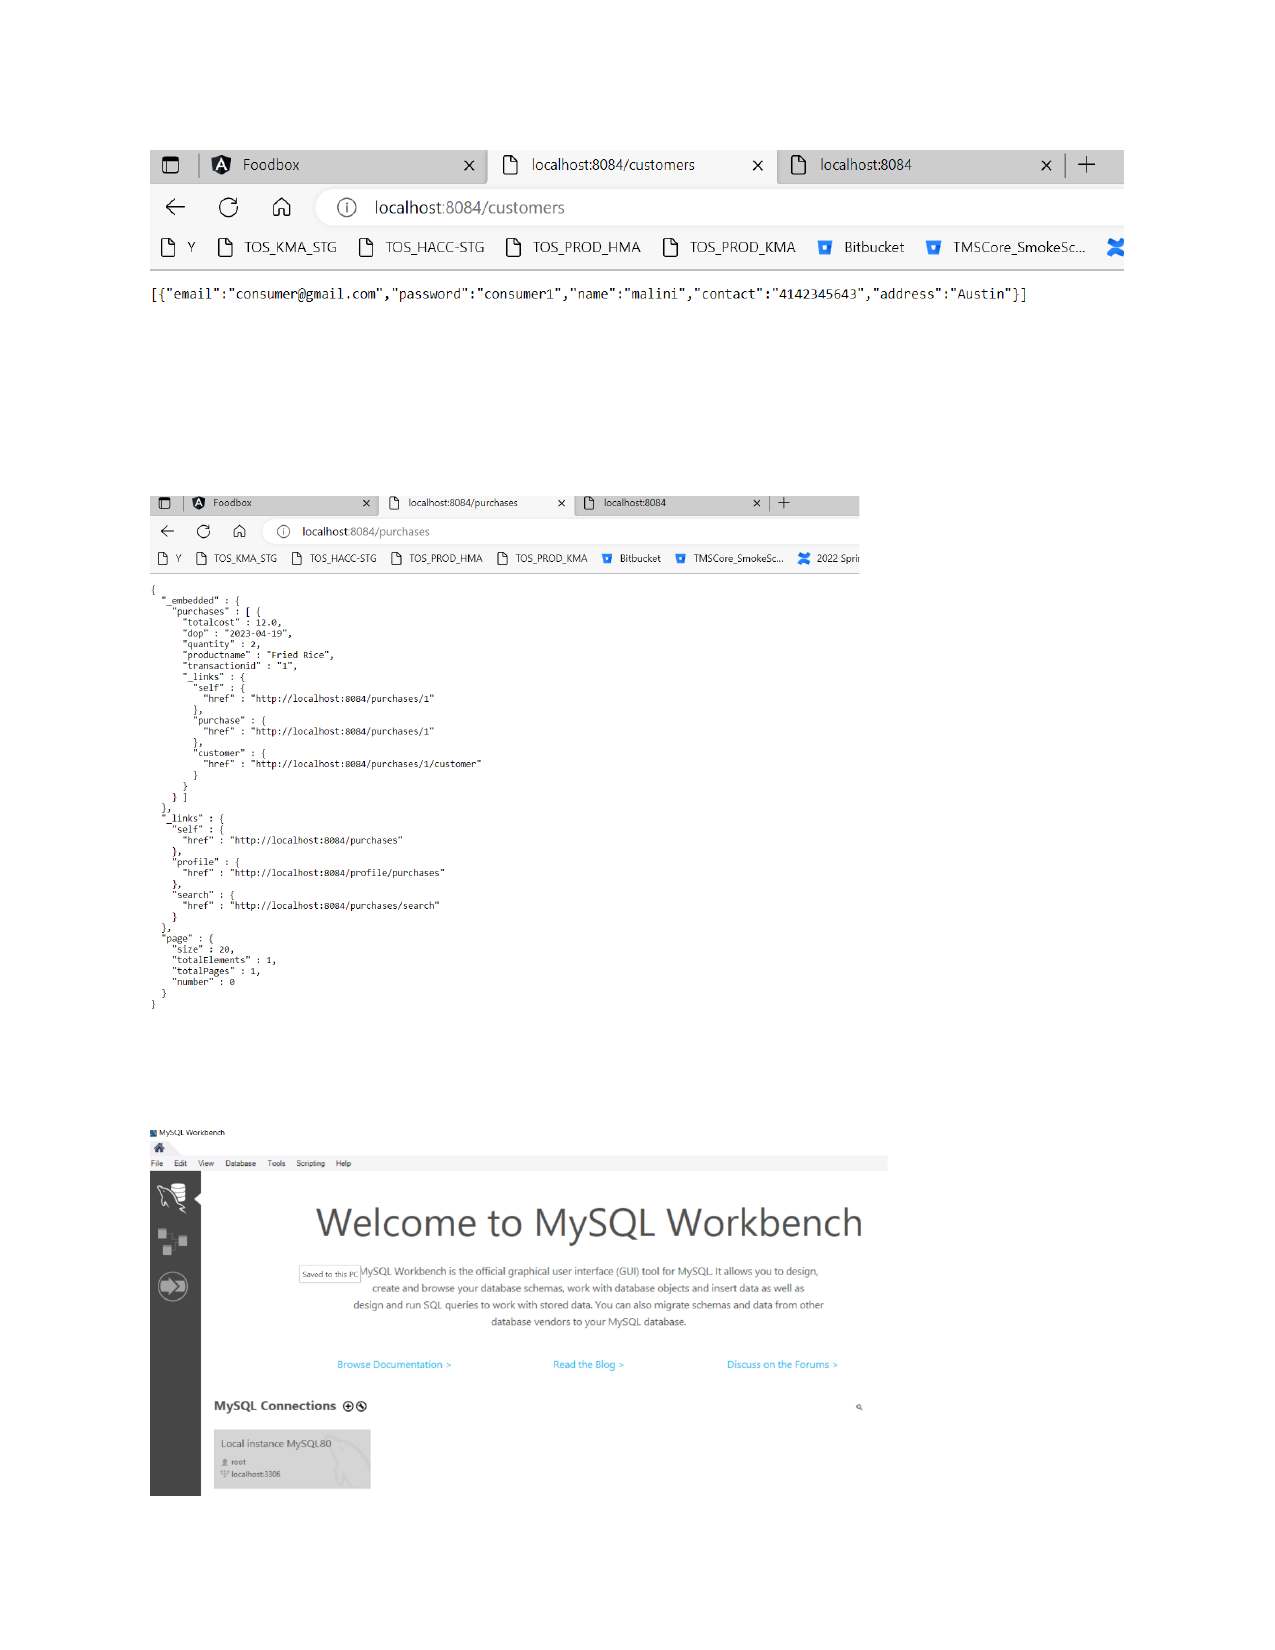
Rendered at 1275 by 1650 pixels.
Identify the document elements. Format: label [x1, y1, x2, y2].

picture [150, 150, 1124, 384]
picture [150, 496, 860, 1018]
picture [150, 1130, 888, 1496]
